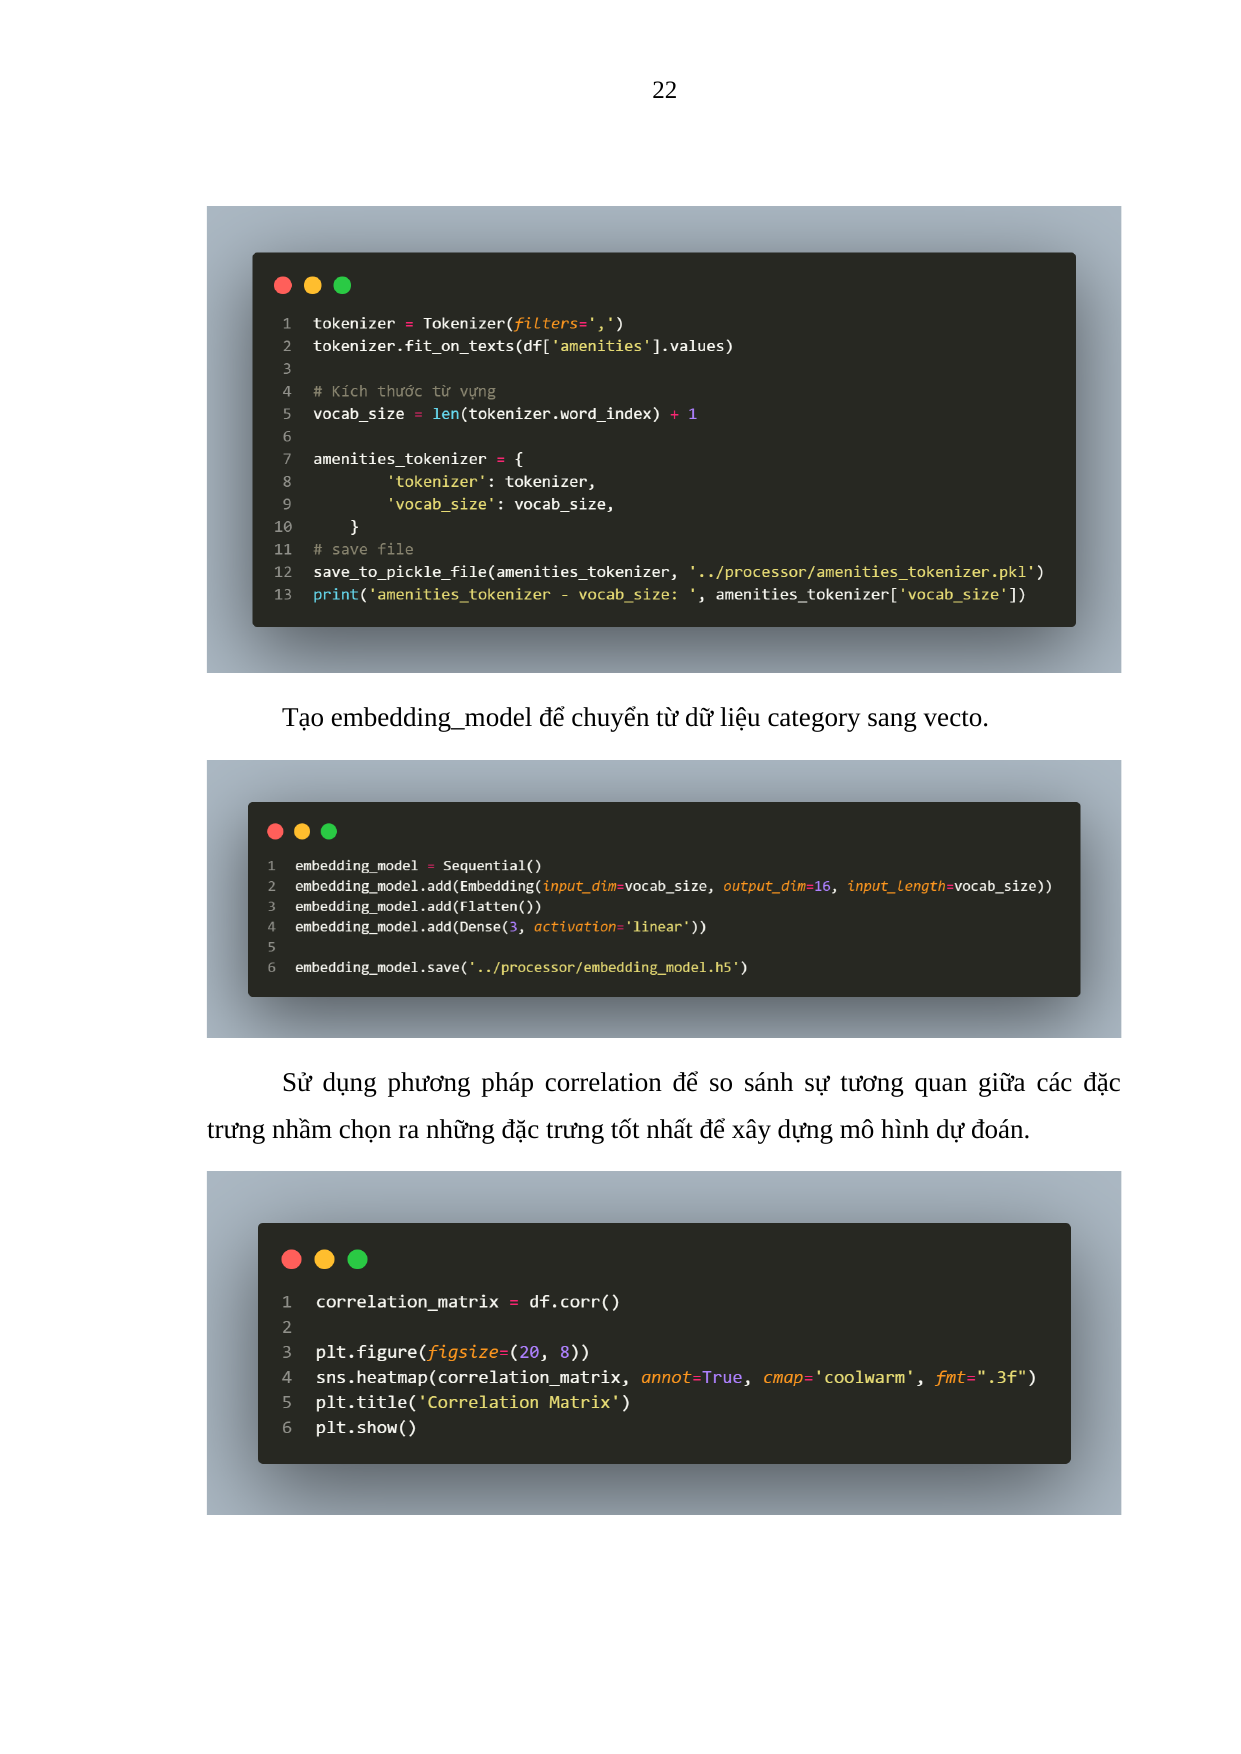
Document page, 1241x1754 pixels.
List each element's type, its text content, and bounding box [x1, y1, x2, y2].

text Tạo embedding_model để chuyển từ dữ liệu category sang vecto. [207, 701, 1122, 732]
picture [206, 760, 1122, 1038]
text Sử dụng phương pháp correlation để so sánh sự tương quan giữa các đặc trưng nhầm chọn ra những đặc trưng tốt nhất để xây dựng mô hình dự đoán. [207, 1066, 1122, 1144]
picture [206, 1171, 1122, 1515]
picture [206, 206, 1122, 673]
